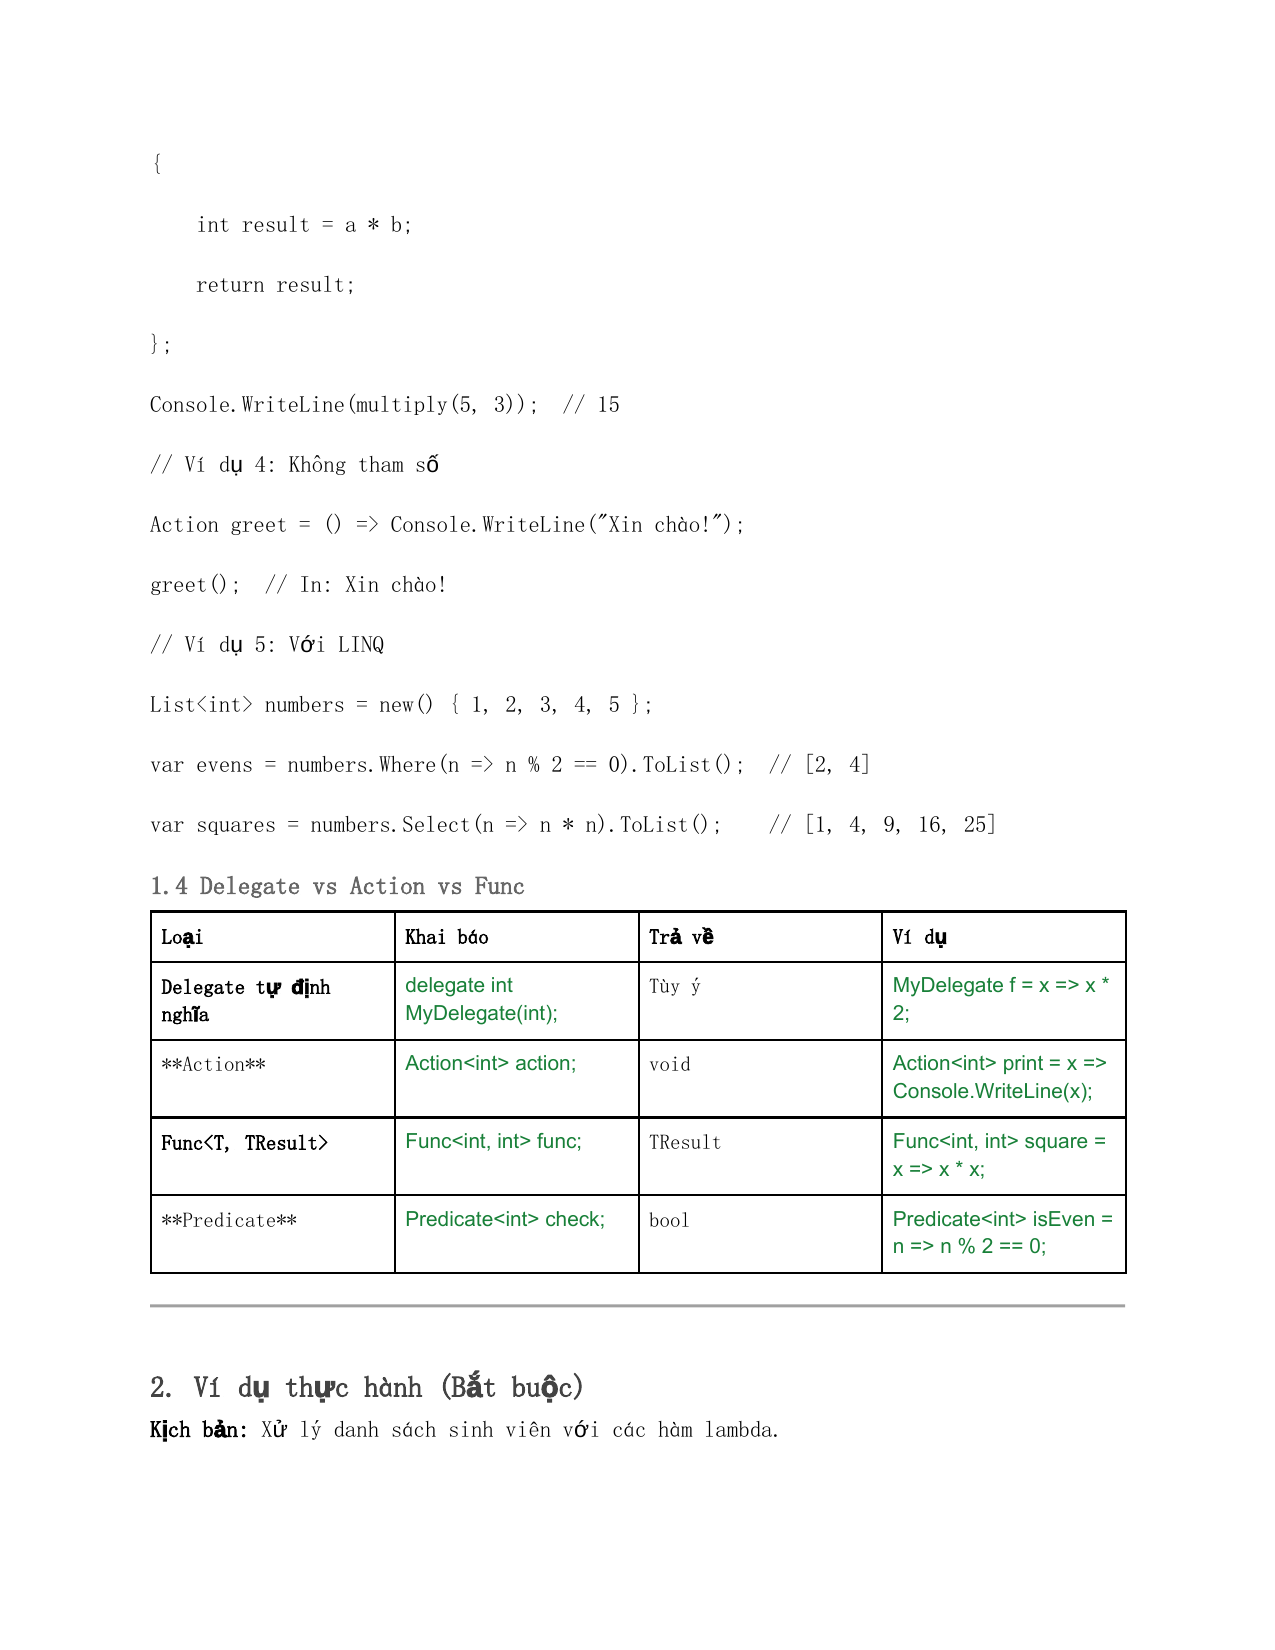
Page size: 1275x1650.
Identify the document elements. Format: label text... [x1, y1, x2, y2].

table_header Loại [152, 913, 394, 961]
text Console.WriteLine(multiply(5, 3)); // 15 [150, 390, 1125, 416]
table_cell Func<T, TResult> [152, 1119, 394, 1194]
text var squares = numbers.Select(n => n * n).ToList(); // [1, 4, 9, 16, 25] [150, 810, 1125, 836]
text return result; [150, 270, 1125, 296]
table_cell Action<int> action; [396, 1041, 638, 1116]
text { [150, 150, 1125, 176]
text int result = a * b; [150, 210, 1125, 236]
text // Ví dụ 5: Với LINQ [150, 630, 1125, 656]
text greet(); // In: Xin chào! [150, 570, 1125, 596]
text }; [150, 330, 1125, 356]
table_cell Tùy ý [640, 963, 881, 1038]
table_cell Delegate tự định nghĩa [152, 963, 394, 1038]
subtitle 2. Ví dụ thực hành (Bắt buộc) [150, 1368, 1125, 1401]
subtitle 1.4 Delegate vs Action vs Func [150, 869, 1125, 898]
text Action greet = () => Console.WriteLine("Xin chào!"); [150, 510, 1125, 536]
table_cell Action<int> print = x => Console.WriteLine(x); [883, 1041, 1125, 1116]
table_cell TResult [640, 1119, 881, 1194]
table_cell void [640, 1041, 881, 1116]
table_cell **Action** [152, 1041, 394, 1116]
table_cell delegate int MyDelegate(int); [396, 963, 638, 1038]
table_header Trả về [640, 913, 881, 961]
table_cell Predicate<int> isEven = n => n % 2 == 0; [883, 1196, 1125, 1272]
text Kịch bản: Xử lý danh sách sinh viên với các hàm lambda. [150, 1414, 1125, 1440]
table_header Khai báo [396, 913, 638, 961]
table_cell Func<int, int> func; [396, 1119, 638, 1194]
table_header Ví dụ [883, 913, 1125, 961]
text List<int> numbers = new() { 1, 2, 3, 4, 5 }; [150, 690, 1125, 716]
table_cell Func<int, int> square = x => x * x; [883, 1119, 1125, 1194]
table_cell **Predicate** [152, 1196, 394, 1272]
text var evens = numbers.Where(n => n % 2 == 0).ToList(); // [2, 4] [150, 750, 1125, 776]
text // Ví dụ 4: Không tham số [150, 450, 1125, 476]
table_cell Predicate<int> check; [396, 1196, 638, 1272]
table_cell bool [640, 1196, 881, 1272]
table_cell MyDelegate f = x => x * 2; [883, 963, 1125, 1038]
